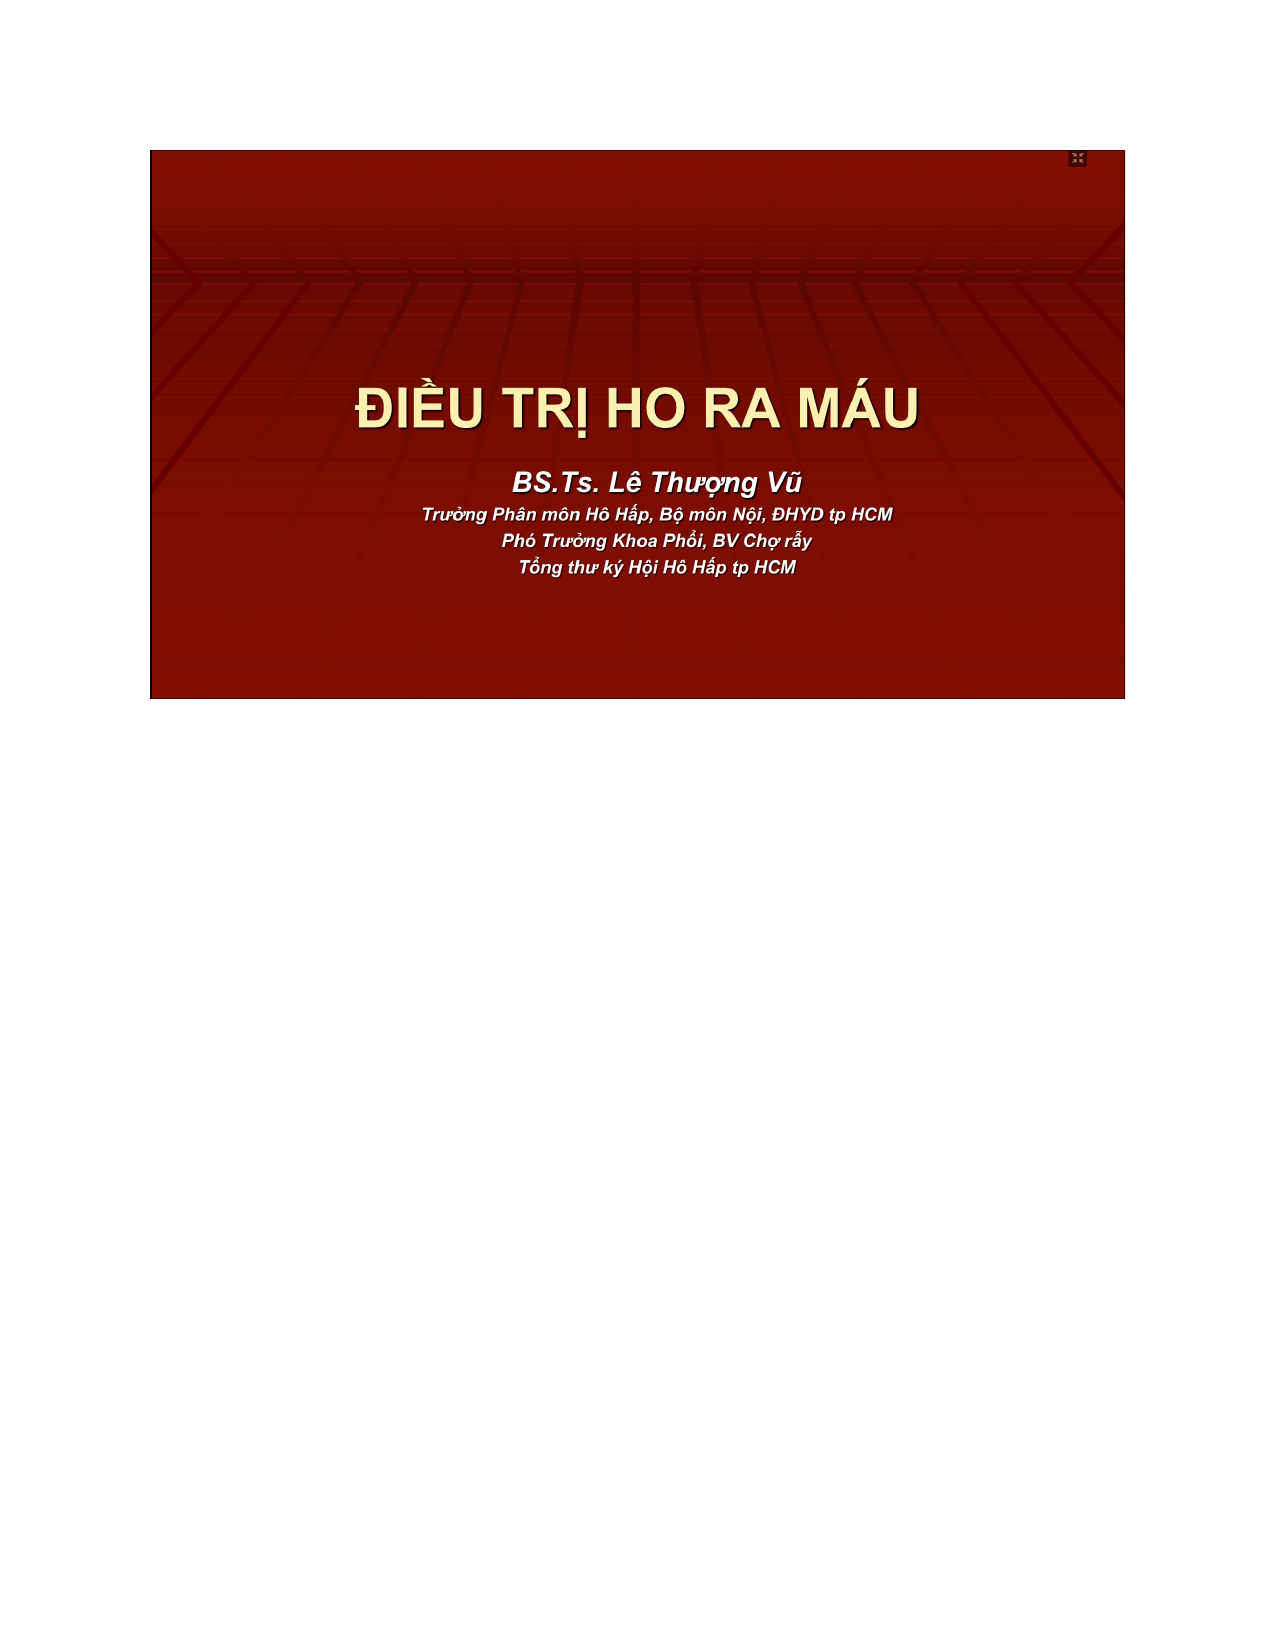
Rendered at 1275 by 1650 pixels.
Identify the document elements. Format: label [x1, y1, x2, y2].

picture [150, 150, 1125, 699]
